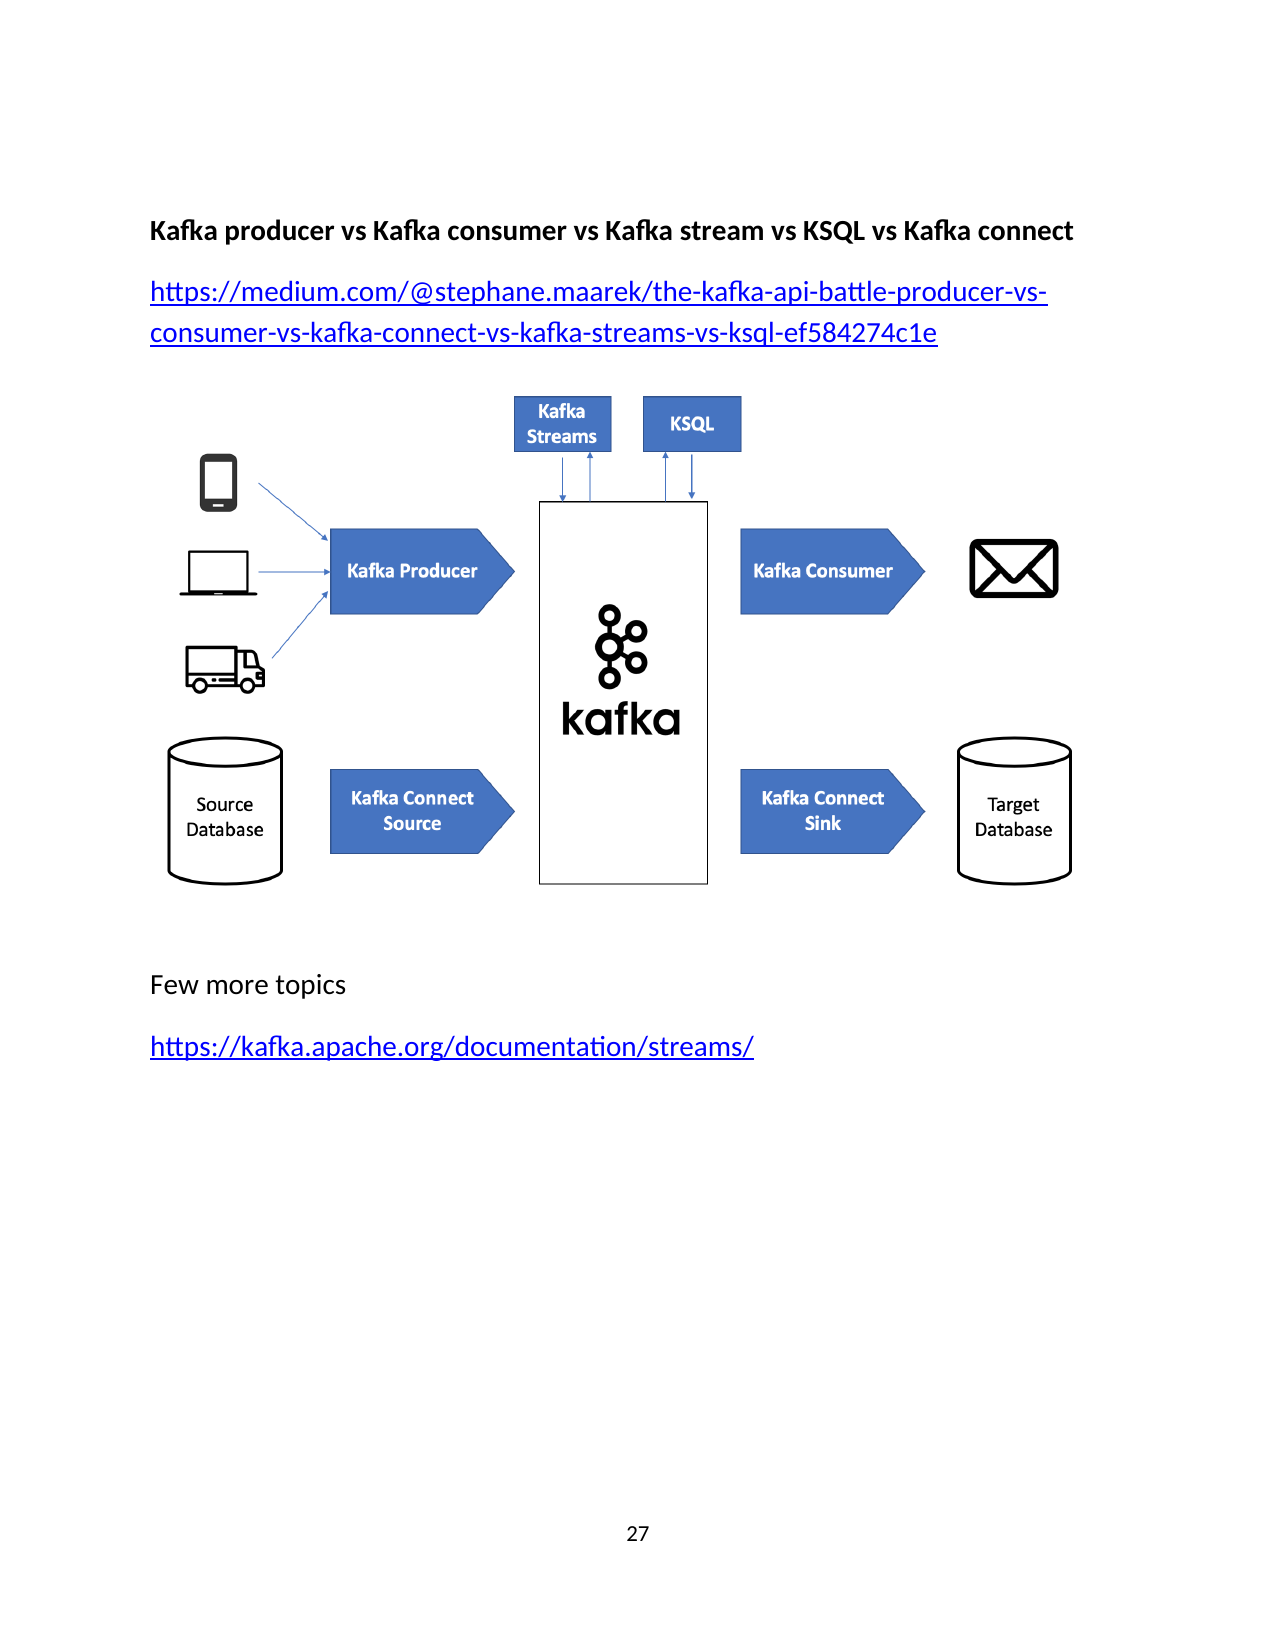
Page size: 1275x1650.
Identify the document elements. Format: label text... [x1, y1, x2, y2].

text Few more topics [150, 966, 1125, 1002]
text Kafka producer vs Kafka consumer vs Kafka stream vs KSQL vs Kafka connect [150, 212, 1125, 247]
text https://kafka.apache.org/documentation/streams/ [150, 1028, 1125, 1063]
picture [150, 376, 1125, 942]
text https://medium.com/@stephane.maarek/the-kafka-api-battle-producer-vs-consumer-vs-kafka-connect-vs-kafka-streams-vs-ksql-ef584274c1e [150, 273, 1125, 350]
